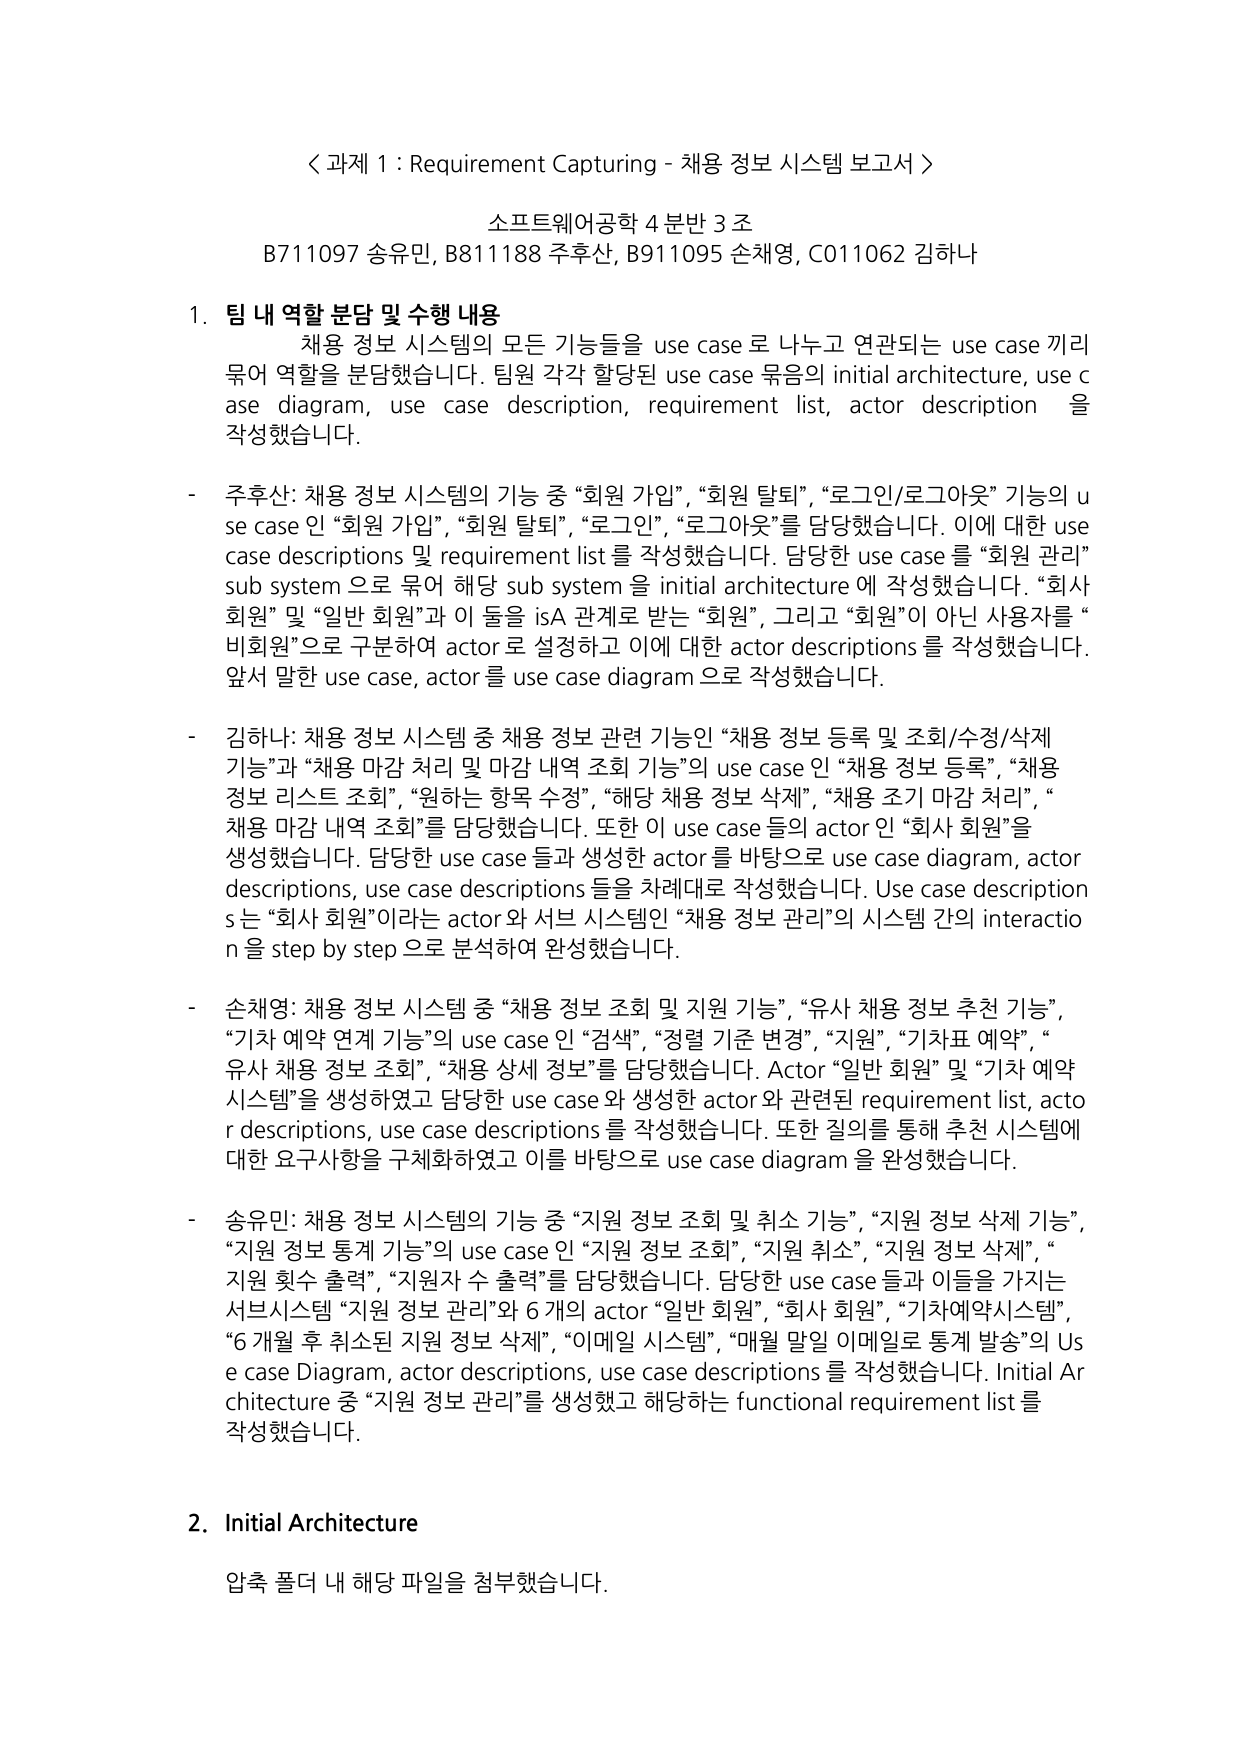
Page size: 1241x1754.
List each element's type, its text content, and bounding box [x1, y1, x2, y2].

list Initial Architecture [187, 1509, 1090, 1536]
text < 과제 1 : Requirement Capturing – 채용 정보 시스템 보고서 > [150, 150, 1090, 176]
list 김하나: 채용 정보 시스템 중 채용 정보 관련 기능인 “채용 정보 등록 및 조회/수정/삭제 기능”과 “채용 마감 처리 및 마감 내역 조회 기능”의 use case인 “채용 정보 등록”, “채용 정보 리스트 조회”, “원하는 항목 수정”, “해당 채용 정보 삭제”, “채용 조기 마감 처리”, “채용 마감 내역 조회”를 담당했습니다. 또한 이 use case들의 actor인 “회사 회원”을 생성했습니다. 담당한 use case들과 생성한 actor를 바탕으로 use case diagram, actor descriptions, use case descriptions들을 차례대로 작성했습니다. Use case descriptions는 “회사 회원”이라는 actor와 서브 시스템인 “채용 정보 관리”의 시스템 간의 interaction을 step by step으로 분석하여 완성했습니다. [187, 724, 1090, 962]
text 압축 폴더 내 해당 파일을 첨부했습니다. [150, 1570, 1090, 1596]
text 소프트웨어공학 4분반 3조 [150, 210, 1090, 237]
list 주후산: 채용 정보 시스템의 기능 중 “회원 가입”, “회원 탈퇴”, “로그인/로그아웃” 기능의 use case인 “회원 가입”, “회원 탈퇴”, “로그인”, “로그아웃”를 담당했습니다. 이에 대한 use case descriptions 및 requirement list를 작성했습니다. 담당한 use case를 “회원 관리” sub system으로 묶어 해당 sub system을 initial architecture에 작성했습니다. “회사 회원” 및 “일반 회원”과 이 둘을 isA 관계로 받는 “회원”, 그리고 “회원”이 아닌 사용자를 “비회원”으로 구분하여 actor로 설정하고 이에 대한 actor descriptions를 작성했습니다. 앞서 말한 use case, actor를 use case diagram으로 작성했습니다. [187, 482, 1090, 690]
text B711097 송유민, B811188 주후산, B911095 손채영, C011062 김하나 [150, 241, 1090, 267]
list 팀 내 역할 분담 및 수행 내용 [187, 301, 1090, 327]
text 채용 정보 시스템의 모든 기능들을 use case로 나누고 연관되는 use case끼리 묶어 역할을 분담했습니다. 팀원 각각 할당된 use case 묶음의 initial architecture, use case diagram, use case description, requirement list, actor description 을 작성했습니다. [225, 331, 1090, 448]
list 송유민: 채용 정보 시스템의 기능 중 “지원 정보 조회 및 취소 기능”, “지원 정보 삭제 기능”, “지원 정보 통계 기능”의 use case인 “지원 정보 조회”, “지원 취소”, “지원 정보 삭제”, “지원 횟수 출력”, “지원자 수 출력”를 담당했습니다. 담당한 use case들과 이들을 가지는 서브시스템 “지원 정보 관리”와 6개의 actor “일반 회원”, “회사 회원”, “기차예약시스템”, “6개월 후 취소된 지원 정보 삭제”, “이메일 시스템”, “매월 말일 이메일로 통계 발송”의 Use case Diagram, actor descriptions, use case descriptions를 작성했습니다. Initial Architecture 중 “지원 정보 관리”를 생성했고 해당하는 functional requirement list를 작성했습니다. [187, 1207, 1090, 1445]
list 손채영: 채용 정보 시스템 중 “채용 정보 조회 및 지원 기능”, “유사 채용 정보 추천 기능”, “기차 예약 연계 기능”의 use case인 “검색”, “정렬 기준 변경”, “지원”, “기차표 예약”, “유사 채용 정보 조회”, “채용 상세 정보”를 담당했습니다. Actor “일반 회원” 및 “기차 예약 시스템”을 생성하였고 담당한 use case와 생성한 actor와 관련된 requirement list, actor descriptions, use case descriptions를 작성했습니다. 또한 질의를 통해 추천 시스템에 대한 요구사항을 구체화하였고 이를 바탕으로 use case diagram을 완성했습니다. [187, 996, 1090, 1173]
